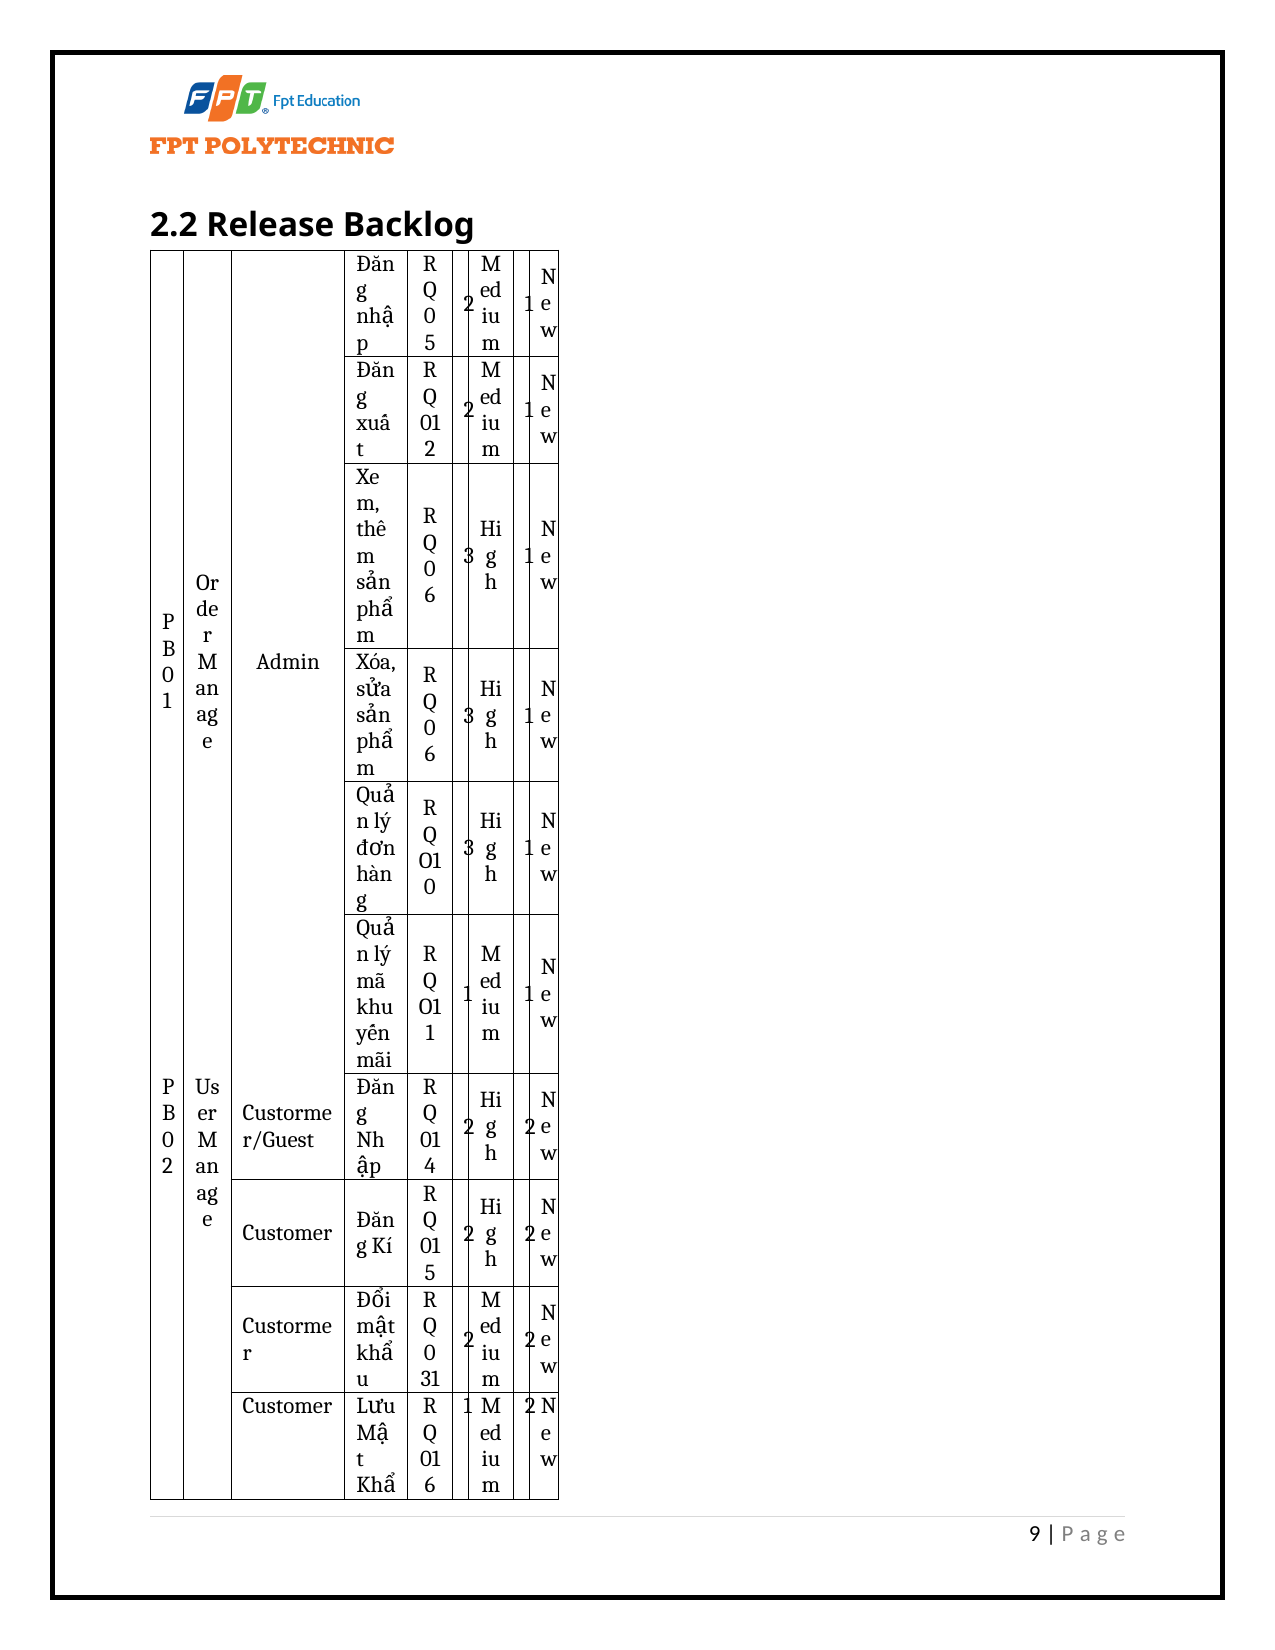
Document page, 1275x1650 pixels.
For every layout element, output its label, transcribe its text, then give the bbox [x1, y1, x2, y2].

table_cell High [469, 464, 513, 648]
table_cell 2 [514, 1074, 529, 1179]
table_cell RQ06 [408, 649, 452, 781]
table_cell 1 [514, 649, 529, 781]
table_cell New [530, 1287, 558, 1392]
table_header Medium [469, 251, 513, 356]
table_cell 1 [514, 357, 529, 462]
table_cell RQ031 [408, 1287, 452, 1392]
table_cell Xem, thêm sản phẩm [345, 464, 407, 648]
table_cell Customer [232, 1180, 344, 1286]
table_header RQ05 [408, 251, 452, 356]
table_cell 1 [514, 464, 529, 648]
table_cell New [530, 1393, 558, 1499]
table_cell Medium [469, 357, 513, 462]
table_cell RQ014 [408, 1074, 452, 1179]
subtitle 2.2 Release Backlog [150, 201, 1125, 246]
table_cell New [530, 649, 558, 781]
table_cell Customer [232, 1393, 344, 1499]
table_cell Đăng Kí [345, 1180, 407, 1286]
table_cell Medium [469, 1393, 513, 1499]
table_header 2 [453, 251, 468, 356]
table_cell PB02 [151, 1073, 183, 1499]
picture [150, 75, 395, 154]
table_cell Đổi mật khẩu [345, 1287, 407, 1392]
table_cell Xóa, sửa sản phẩm [345, 649, 407, 781]
table_cell New [530, 464, 558, 648]
table_cell High [469, 1180, 513, 1286]
table_cell Medium [469, 1287, 513, 1392]
table_cell High [469, 782, 513, 914]
table_cell Quản lý đơn hàng [345, 782, 407, 914]
table_header Admin [232, 251, 344, 1073]
table_cell 3 [453, 464, 468, 648]
table_cell New [530, 1180, 558, 1286]
table_cell User Manage [184, 1073, 231, 1499]
table_cell 1 [453, 1393, 468, 1499]
table_cell RQ016 [408, 1393, 452, 1499]
table_cell Đăng Nhập [345, 1074, 407, 1179]
table_cell High [469, 649, 513, 781]
table_cell 2 [453, 1180, 468, 1286]
table_cell 2 [453, 1074, 468, 1179]
table_cell Quản lý mã khuyến mãi [345, 915, 407, 1073]
table_header New [530, 251, 558, 356]
table_cell RQO10 [408, 782, 452, 914]
table_header Order Manage [184, 251, 231, 1073]
table_cell 2 [514, 1180, 529, 1286]
table_header Đăng nhập [345, 251, 407, 356]
table_cell RQO11 [408, 915, 452, 1073]
table_cell New [530, 782, 558, 914]
table_header PB01 [151, 251, 183, 1073]
table_cell 3 [453, 782, 468, 914]
table_cell New [530, 357, 558, 462]
table_cell New [530, 1074, 558, 1179]
table_cell Custormer [232, 1287, 344, 1392]
table_cell Đăng xuất [345, 357, 407, 462]
table_cell 1 [514, 915, 529, 1073]
table_cell 1 [453, 915, 468, 1073]
table_header 1 [514, 251, 529, 356]
table_cell Medium [469, 915, 513, 1073]
table_cell RQ015 [408, 1180, 452, 1286]
table_cell 2 [453, 357, 468, 462]
table_cell 2 [453, 1287, 468, 1392]
table_cell 3 [453, 649, 468, 781]
table_cell High [469, 1074, 513, 1179]
table_cell New [530, 915, 558, 1073]
table_cell 2 [514, 1393, 529, 1499]
table_cell RQ06 [408, 464, 452, 648]
table_cell 2 [514, 1287, 529, 1392]
table_cell Custormer/Guest [232, 1073, 344, 1179]
table_cell RQ012 [408, 357, 452, 462]
table_cell Lưu Mật Khẩu [345, 1393, 407, 1499]
table_cell 1 [514, 782, 529, 914]
